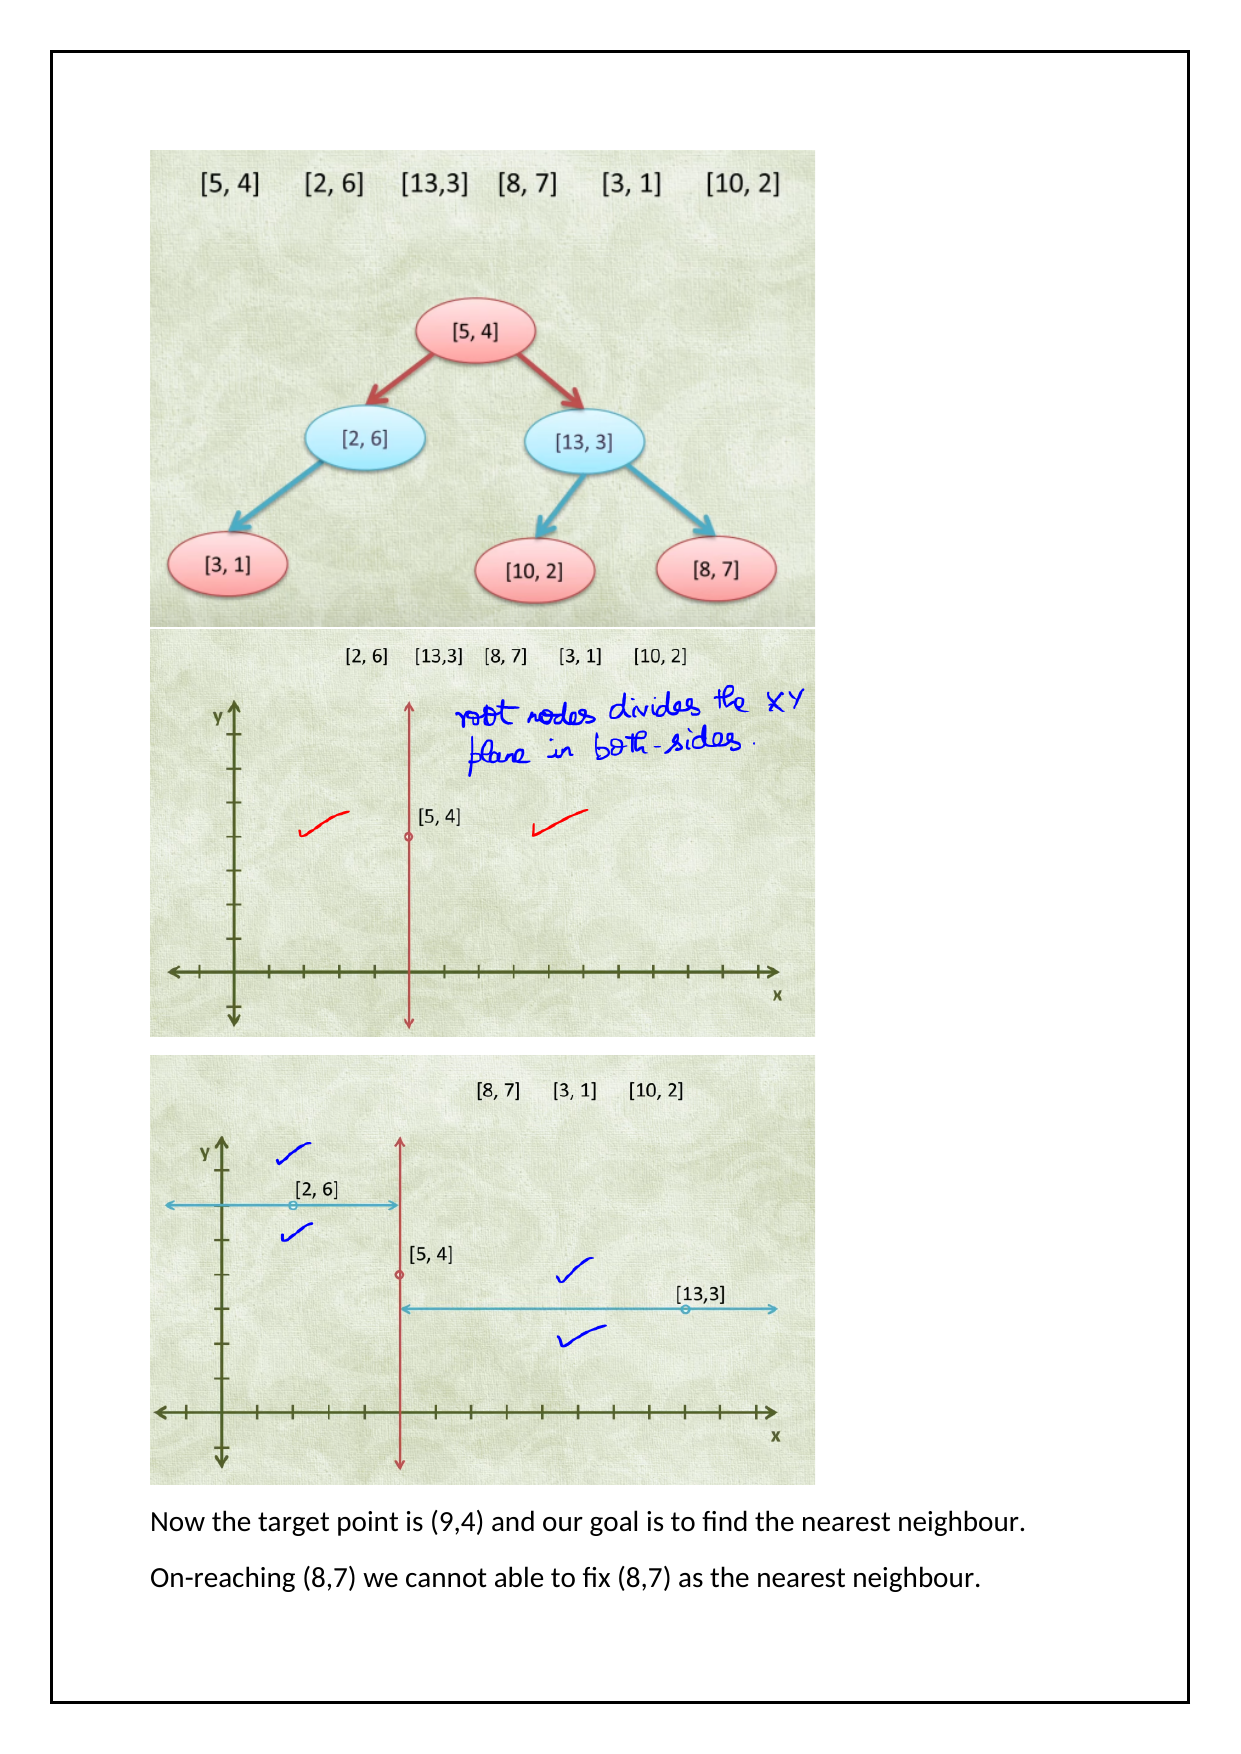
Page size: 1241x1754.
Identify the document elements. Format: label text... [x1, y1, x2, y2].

text Now the target point is (9,4) and our goal is to find the nearest neighbour. [150, 1503, 1090, 1539]
picture [150, 150, 816, 627]
text On-reaching (8,7) we cannot able to fix (8,7) as the nearest neighbour. [150, 1559, 1090, 1594]
picture [150, 1055, 816, 1485]
picture [150, 629, 816, 1037]
